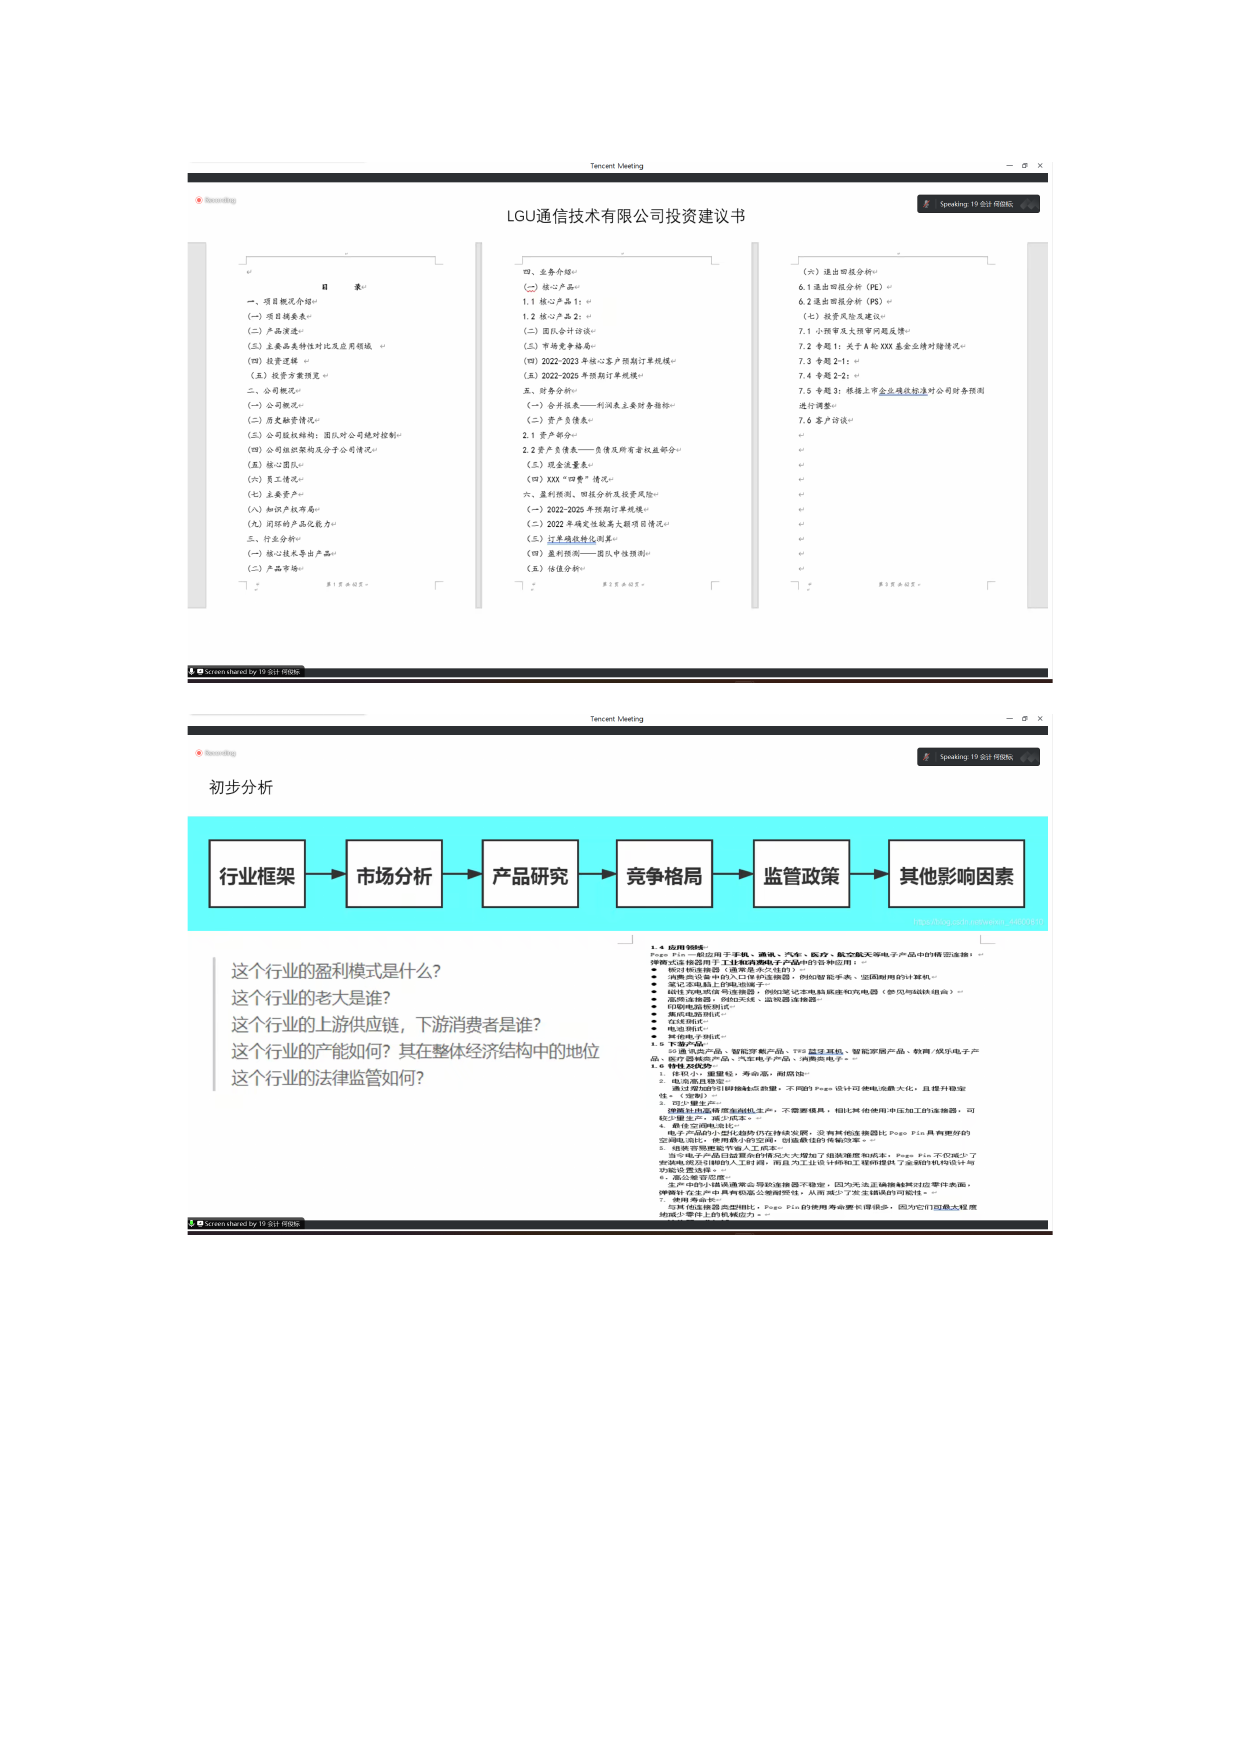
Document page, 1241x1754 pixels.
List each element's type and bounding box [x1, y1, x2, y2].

picture [187, 162, 1053, 683]
picture [187, 714, 1053, 1235]
